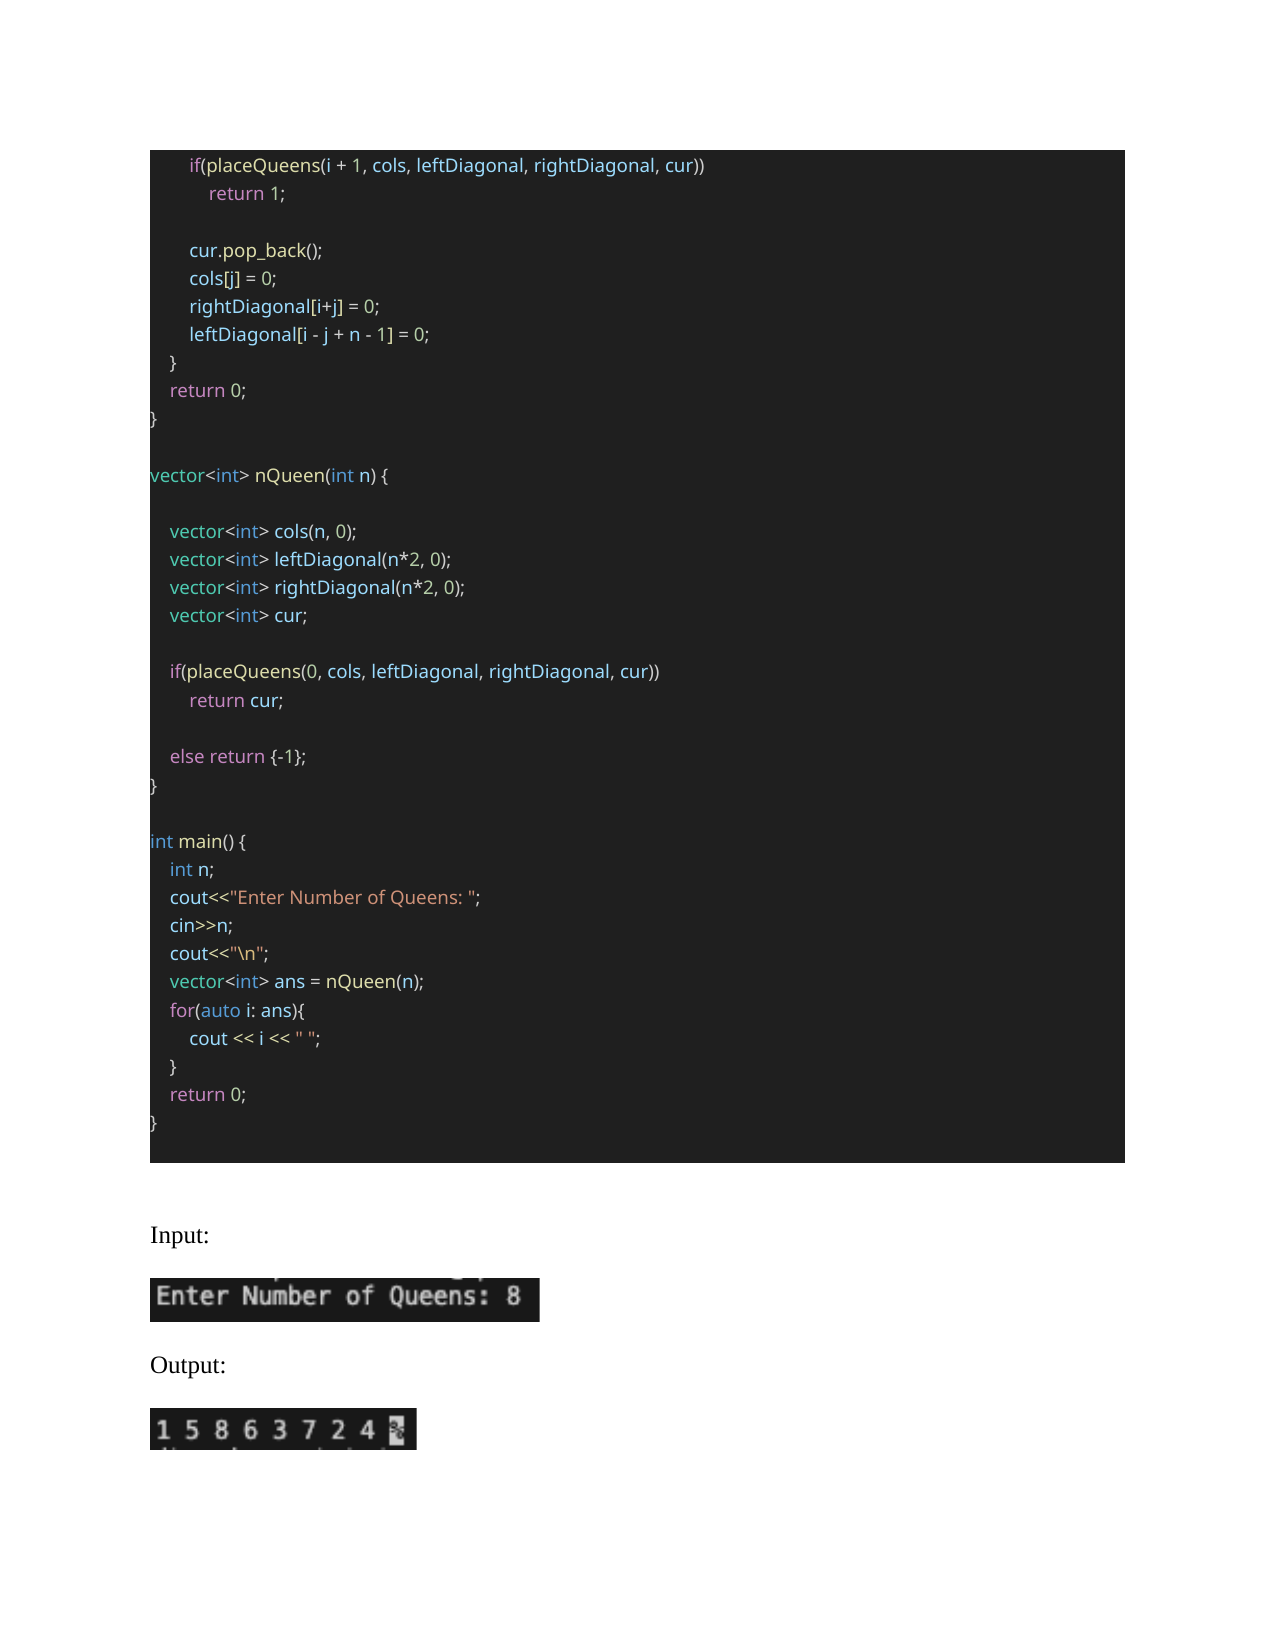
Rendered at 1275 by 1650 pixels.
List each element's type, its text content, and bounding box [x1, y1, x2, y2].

text int main() { [150, 826, 1125, 854]
text Input: [150, 1221, 1125, 1249]
text return 0; [150, 375, 1125, 403]
text leftDiagonal[i - j + n - 1] = 0; [150, 319, 1125, 347]
text else return {-1}; [150, 741, 1125, 769]
text return 0; [150, 1079, 1125, 1107]
text rightDiagonal[i+j] = 0; [150, 291, 1125, 319]
text if(placeQueens(i + 1, cols, leftDiagonal, rightDiagonal, cur)) [150, 150, 1125, 178]
text vector<int> nQueen(int n) { [150, 459, 1125, 487]
text cout<<"Enter Number of Queens: "; [150, 882, 1125, 910]
text } [150, 1107, 1125, 1135]
text Output: [150, 1351, 1125, 1379]
text if(placeQueens(0, cols, leftDiagonal, rightDiagonal, cur)) [150, 656, 1125, 684]
text cout<<"\n"; [150, 938, 1125, 966]
text return 1; [150, 178, 1125, 206]
text vector<int> ans = nQueen(n); [150, 966, 1125, 994]
text cout << i << " "; [150, 1022, 1125, 1051]
text } [150, 1051, 1125, 1079]
text vector<int> cols(n, 0); [150, 516, 1125, 544]
text } [150, 403, 1125, 431]
picture [150, 1278, 540, 1322]
text int n; [150, 854, 1125, 882]
text return cur; [150, 684, 1125, 712]
text cols[j] = 0; [150, 262, 1125, 291]
text vector<int> rightDiagonal(n*2, 0); [150, 572, 1125, 600]
text vector<int> leftDiagonal(n*2, 0); [150, 544, 1125, 572]
picture [150, 1408, 417, 1450]
text cin>>n; [150, 910, 1125, 938]
text } [150, 347, 1125, 375]
text vector<int> cur; [150, 600, 1125, 628]
text cur.pop_back(); [150, 234, 1125, 262]
text } [150, 769, 1125, 797]
text for(auto i: ans){ [150, 994, 1125, 1022]
